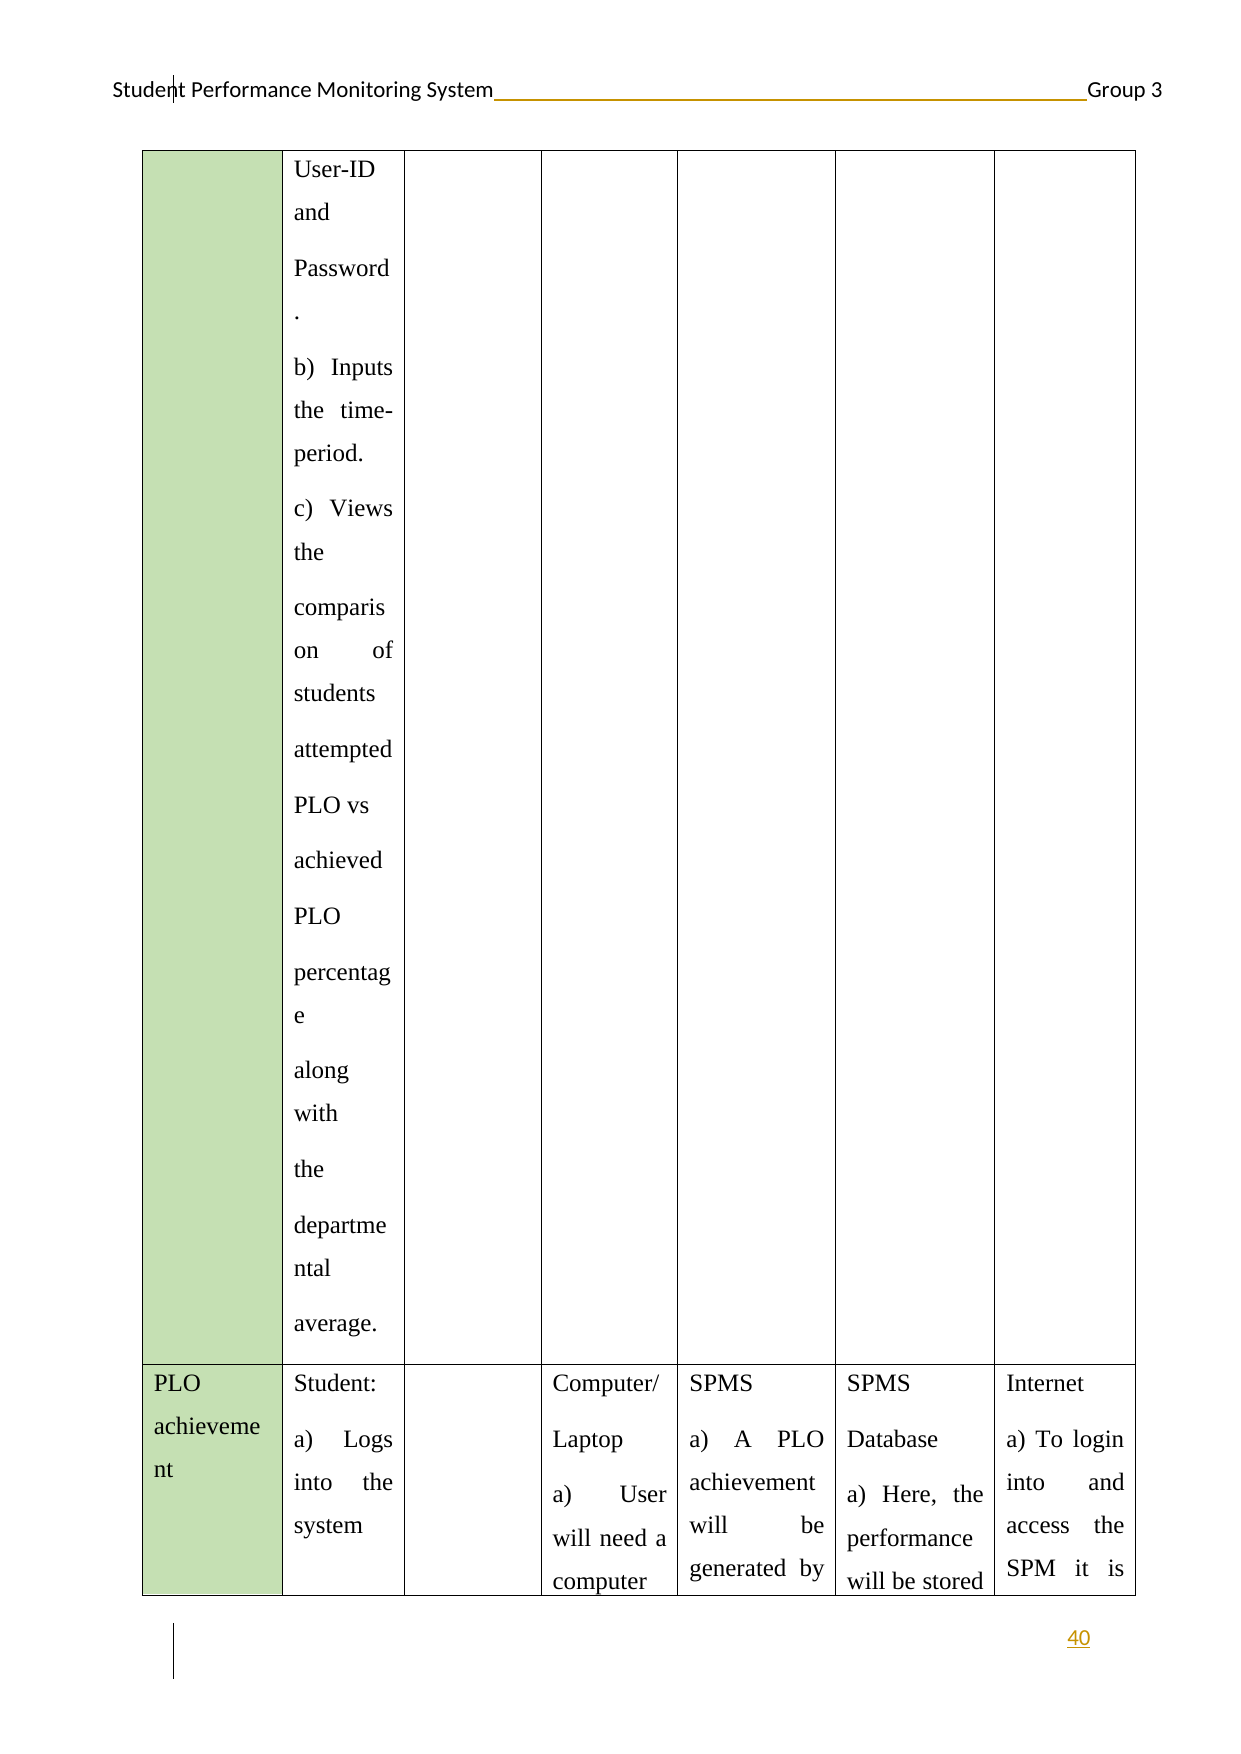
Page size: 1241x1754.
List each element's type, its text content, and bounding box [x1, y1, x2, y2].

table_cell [283, 151, 404, 1364]
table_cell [678, 151, 835, 1364]
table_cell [836, 1365, 994, 1594]
table_cell PLO achievement [143, 1365, 282, 1594]
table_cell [283, 1365, 404, 1594]
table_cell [995, 1365, 1135, 1594]
table_cell [405, 1365, 541, 1594]
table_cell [678, 1365, 835, 1594]
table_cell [542, 151, 677, 1364]
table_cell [995, 151, 1135, 1364]
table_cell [143, 151, 282, 1364]
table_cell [542, 1365, 677, 1594]
table_cell [405, 151, 541, 1364]
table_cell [836, 151, 994, 1364]
